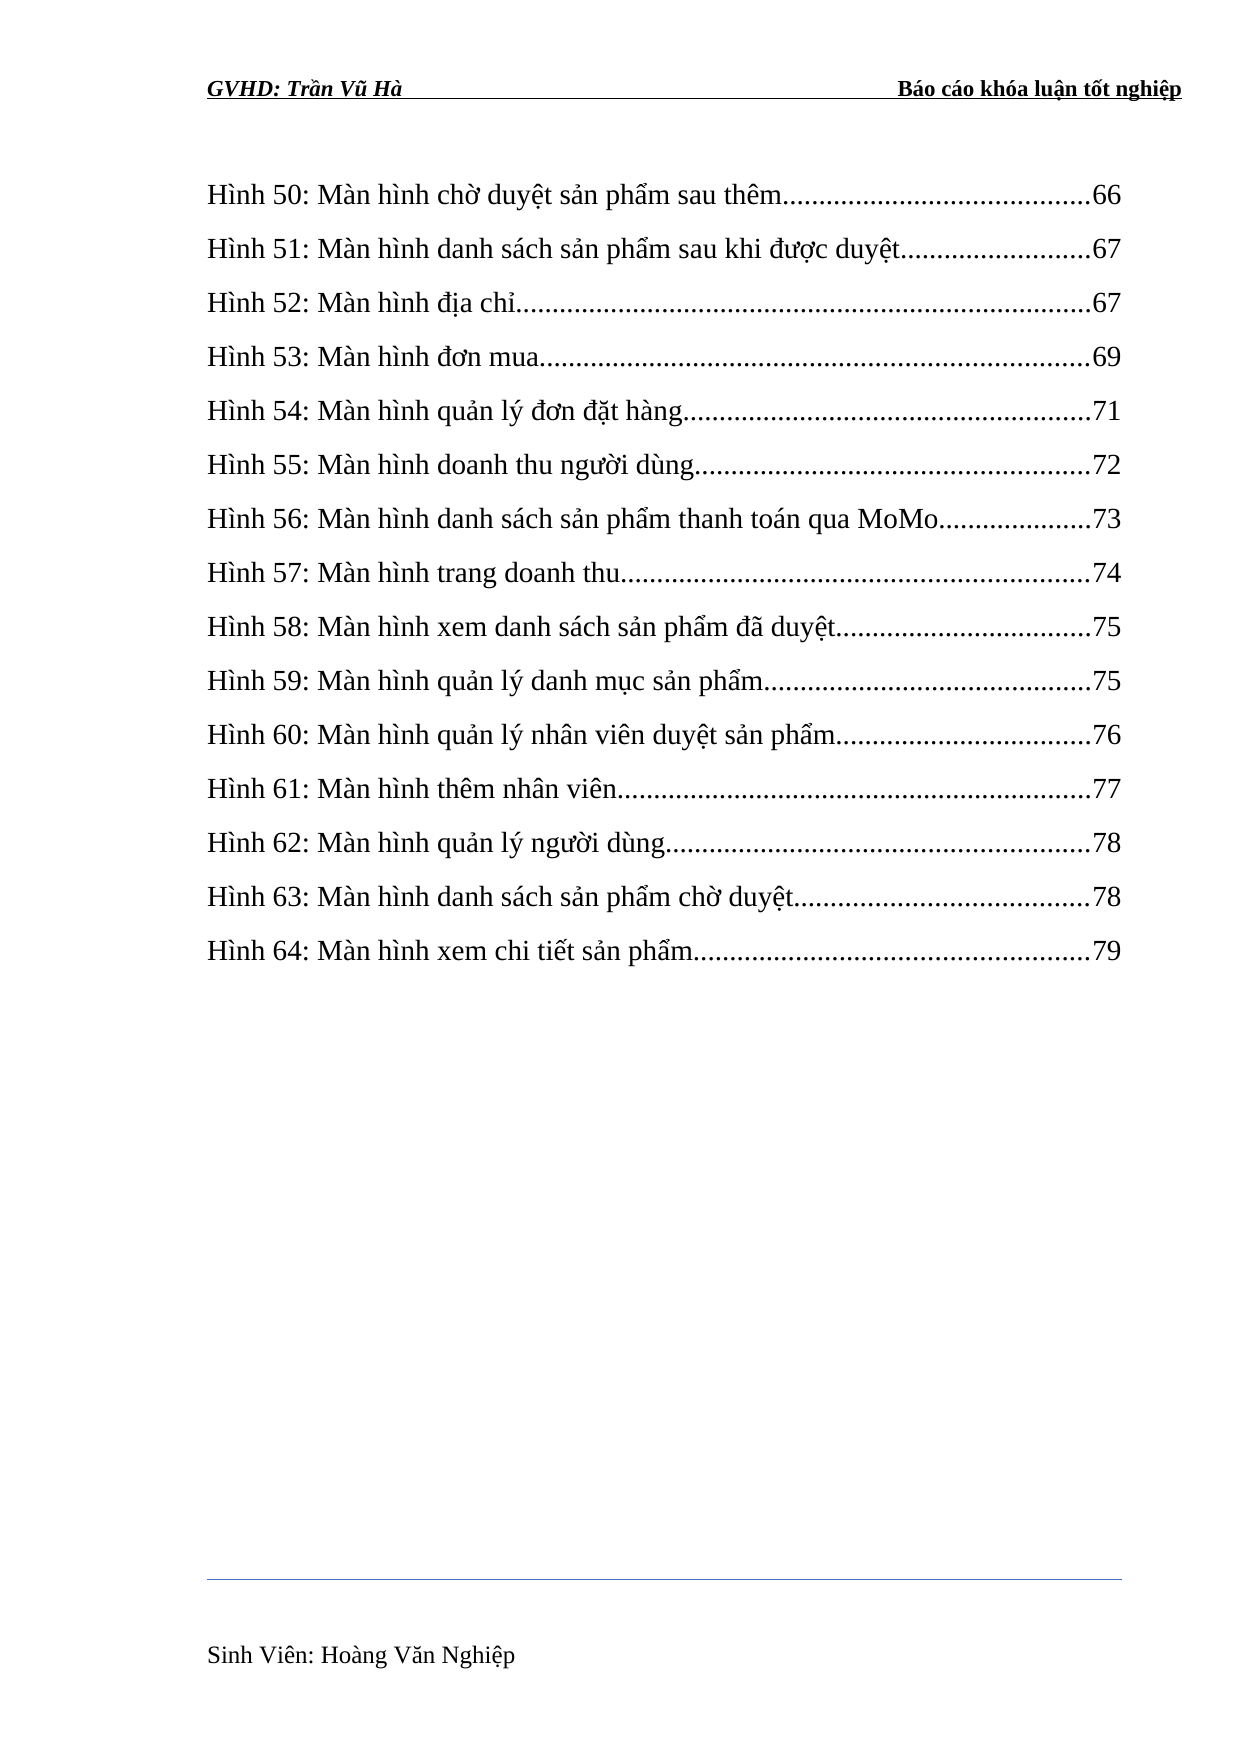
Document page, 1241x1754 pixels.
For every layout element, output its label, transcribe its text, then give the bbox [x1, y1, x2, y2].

text Hình 50: Màn hình chờ duyệt sản phẩm sau thêm 66 [207, 177, 1122, 211]
text Hình 51: Màn hình danh sách sản phẩm sau khi được duyệt 67 [207, 231, 1122, 265]
text Hình 55: Màn hình doanh thu người dùng 72 [207, 447, 1122, 481]
text Hình 64: Màn hình xem chi tiết sản phẩm 79 [207, 933, 1122, 966]
text Hình 60: Màn hình quản lý nhân viên duyệt sản phẩm 76 [207, 717, 1122, 750]
text Hình 56: Màn hình danh sách sản phẩm thanh toán qua MoMo 73 [207, 501, 1122, 534]
text Hình 59: Màn hình quản lý danh mục sản phẩm 75 [207, 663, 1122, 696]
text Hình 57: Màn hình trang doanh thu 74 [207, 555, 1122, 588]
text Hình 54: Màn hình quản lý đơn đặt hàng 71 [207, 393, 1122, 427]
text Hình 61: Màn hình thêm nhân viên 77 [207, 771, 1122, 804]
text Hình 53: Màn hình đơn mua 69 [207, 339, 1122, 373]
text Hình 63: Màn hình danh sách sản phẩm chờ duyệt 78 [207, 879, 1122, 912]
text Hình 58: Màn hình xem danh sách sản phẩm đã duyệt 75 [207, 609, 1122, 642]
text Hình 62: Màn hình quản lý người dùng 78 [207, 825, 1122, 858]
text Hình 52: Màn hình địa chỉ 67 [207, 285, 1122, 319]
